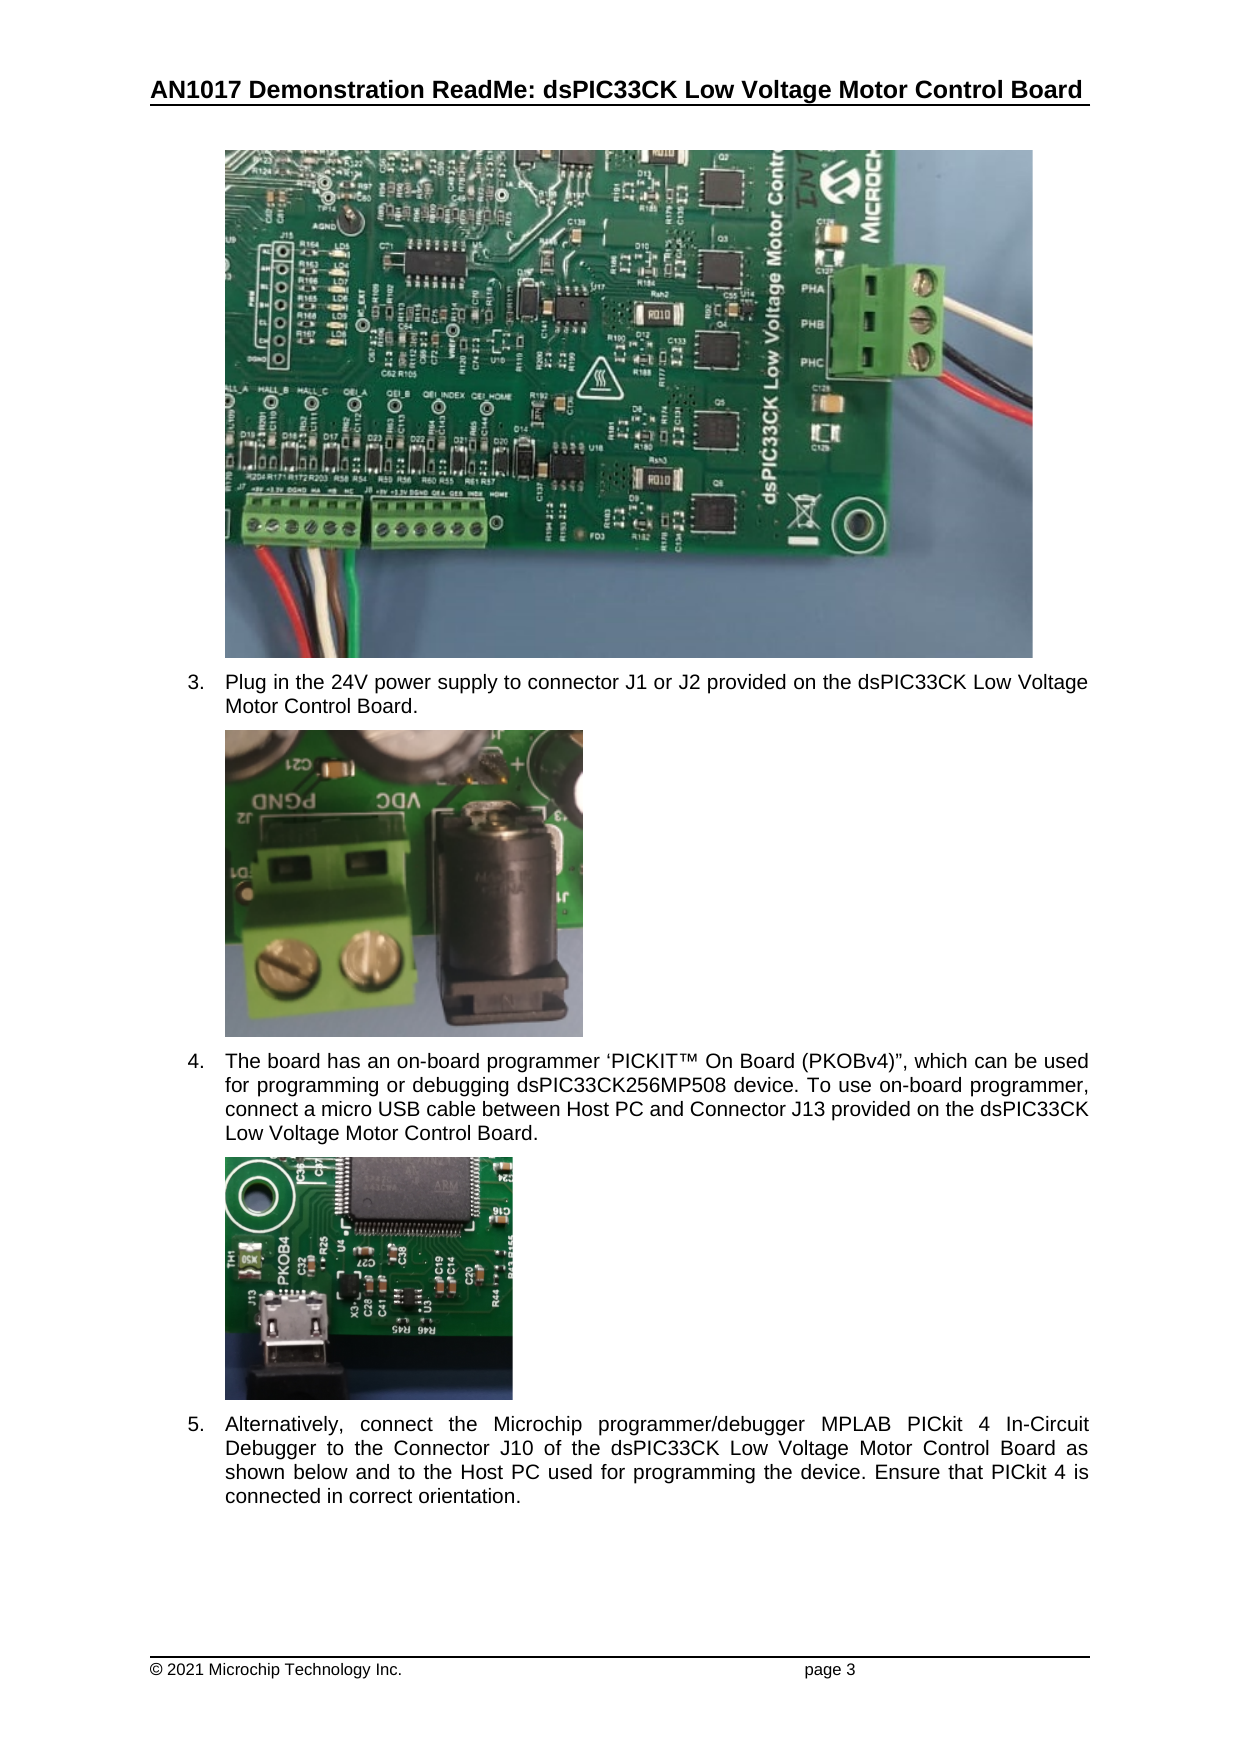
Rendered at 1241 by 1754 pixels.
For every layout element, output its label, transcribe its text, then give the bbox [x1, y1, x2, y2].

list Alternatively, connect the Microchip programmer/debugger MPLAB PICkit 4 In-Circuit Debugger to the Connector J10 of the dsPIC33CK Low Voltage Motor Control Board as shown below and to the Host PC used for programming the device. Ensure that PICkit 4 is connected in correct orientation. [187, 1412, 1090, 1508]
list The board has an on-board programmer ‘PICKIT™ On Board (PKOBv4)”, which can be used for programming or debugging dsPIC33CK256MP508 device. To use on-board programmer, connect a micro USB cable between Host PC and Connector J13 provided on the dsPIC33CK Low Voltage Motor Control Board. [187, 1049, 1090, 1145]
picture [225, 150, 1033, 658]
list Plug in the 24V power supply to connector J1 or J2 provided on the dsPIC33CK Low Voltage Motor Control Board. [187, 670, 1090, 718]
picture [225, 1157, 513, 1400]
